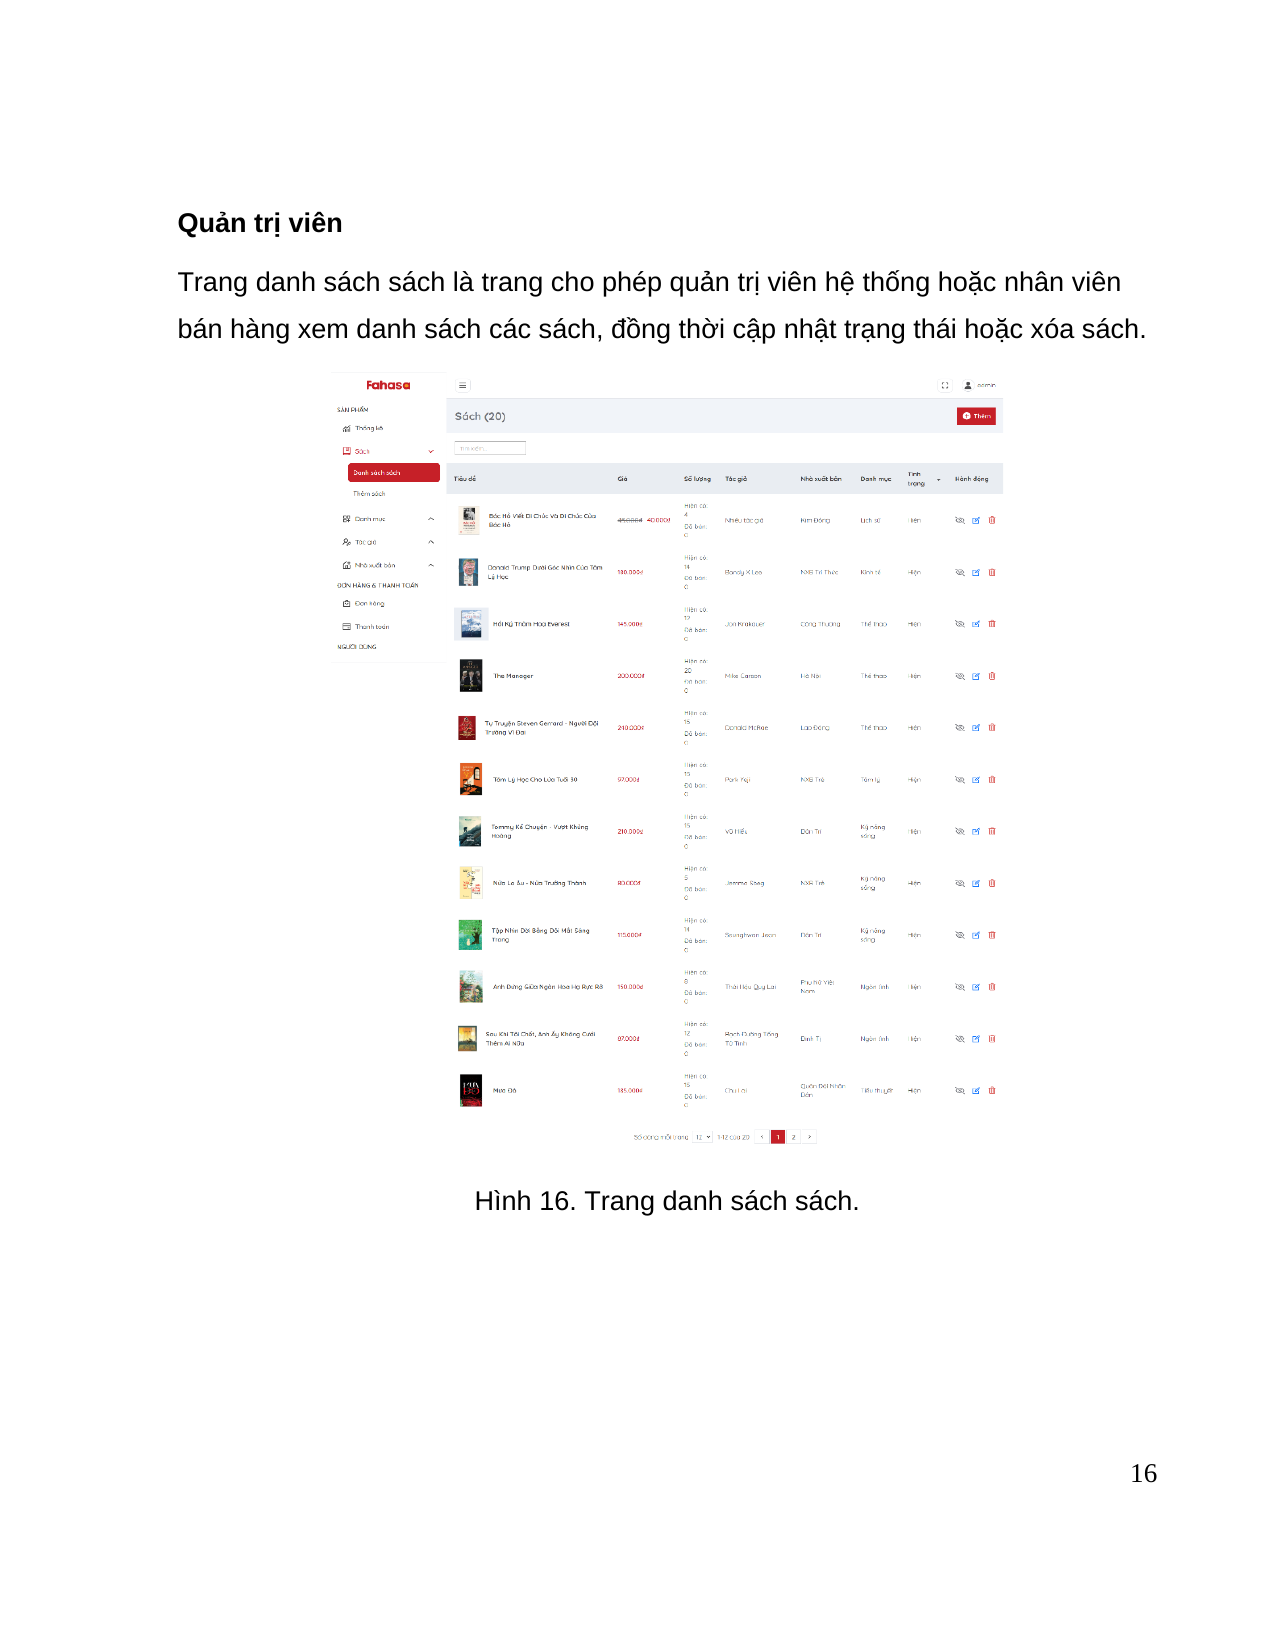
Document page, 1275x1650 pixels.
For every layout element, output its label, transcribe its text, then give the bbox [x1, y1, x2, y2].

picture [331, 372, 1004, 1157]
text Quản trị viên [177, 207, 1157, 238]
text Hình 16. Trang danh sách sách. [177, 1184, 1157, 1216]
text Trang danh sách sách là trang cho phép quản trị viên hệ thống hoặc nhân viên bán hàng xem danh sách các sách, đồng thời cập nhật trạng thái hoặc xóa sách. [177, 266, 1157, 344]
